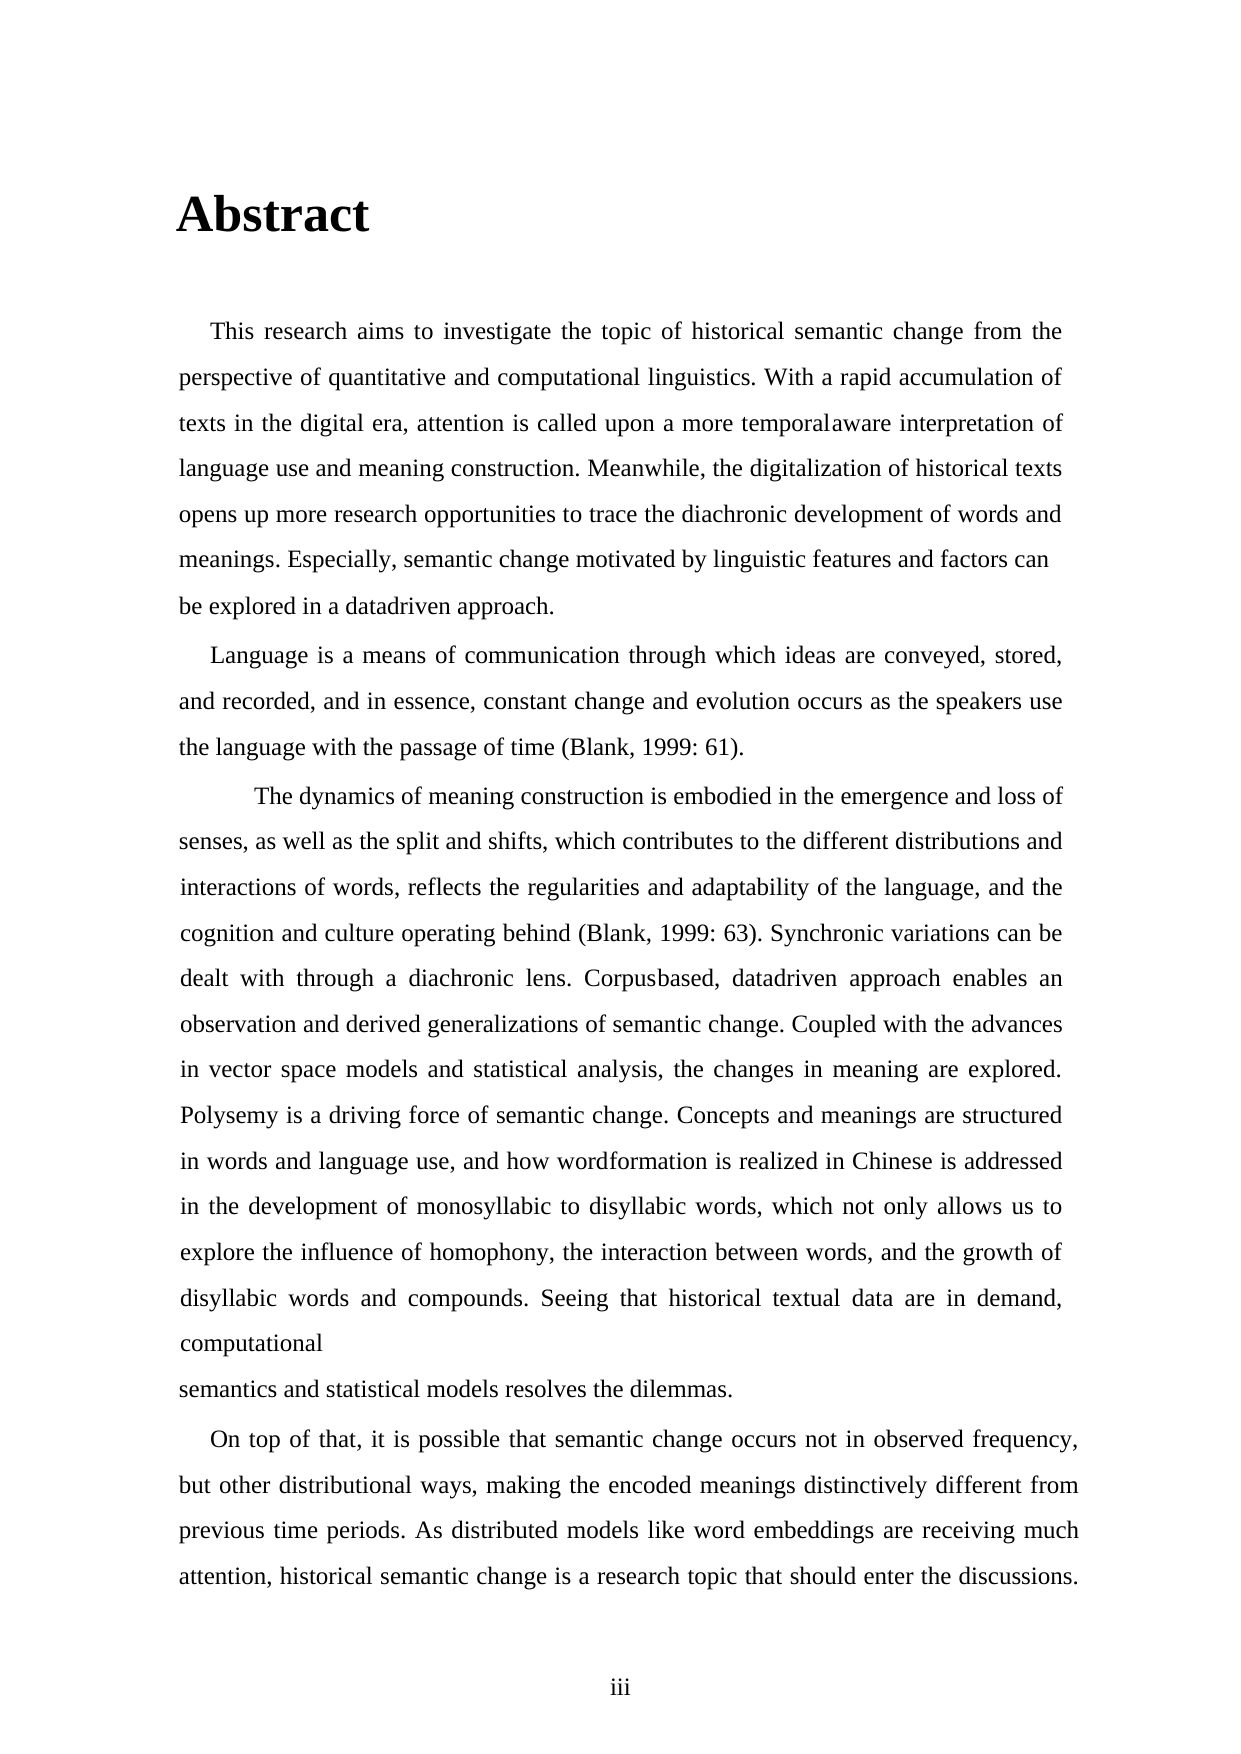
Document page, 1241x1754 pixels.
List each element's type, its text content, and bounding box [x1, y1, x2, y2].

text senses, as well as the split and shifts, which contributes to the different distributions and interactions of words, reflects the regularities and adaptability of the language, and the cognition and culture operating behind (Blank, 1999: 63). Synchronic variations can be dealt with through a diachronic lens. Corpus­based, data­driven approach enables an observation and derived generalizations of semantic change. Coupled with the advances in vector space models and statistical analysis, the changes in meaning are explored. Polysemy is a driving force of semantic change. Concepts and meanings are structured in words and language use, and how word­formation is realized in Chinese is addressed in the development of monosyllabic to disyllabic words, which not only allows us to explore the influence of homophony, the interaction between words, and the growth of disyllabic words and compounds. Seeing that historical textual data are in demand, computational [179, 826, 1063, 1357]
text This research aims to investigate the topic of historical semantic change from the perspective of quantitative and computational linguistics. With a rapid accumulation of texts in the digital era, attention is called upon a more temporal­aware interpretation of language use and meaning construction. Meanwhile, the digitalization of historical texts opens up more research opportunities to trace the diachronic development of words and meanings. Especially, semantic change motivated by linguistic features and factors can [179, 316, 1063, 573]
text Language is a means of communication through which ideas are conveyed, stored, and recorded, and in essence, constant change and evolution occurs as the speakers use the language with the passage of time (Blank, 1999: 61). [179, 640, 1063, 760]
text The dynamics of meaning construction is embodied in the emergence and loss of [177, 781, 1063, 810]
text semantics and statistical models resolves the dilemmas. [179, 1374, 1007, 1403]
text be explored in a data­driven approach. [179, 591, 1007, 619]
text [179, 1424, 1080, 1590]
subtitle Abstract [176, 183, 1062, 243]
